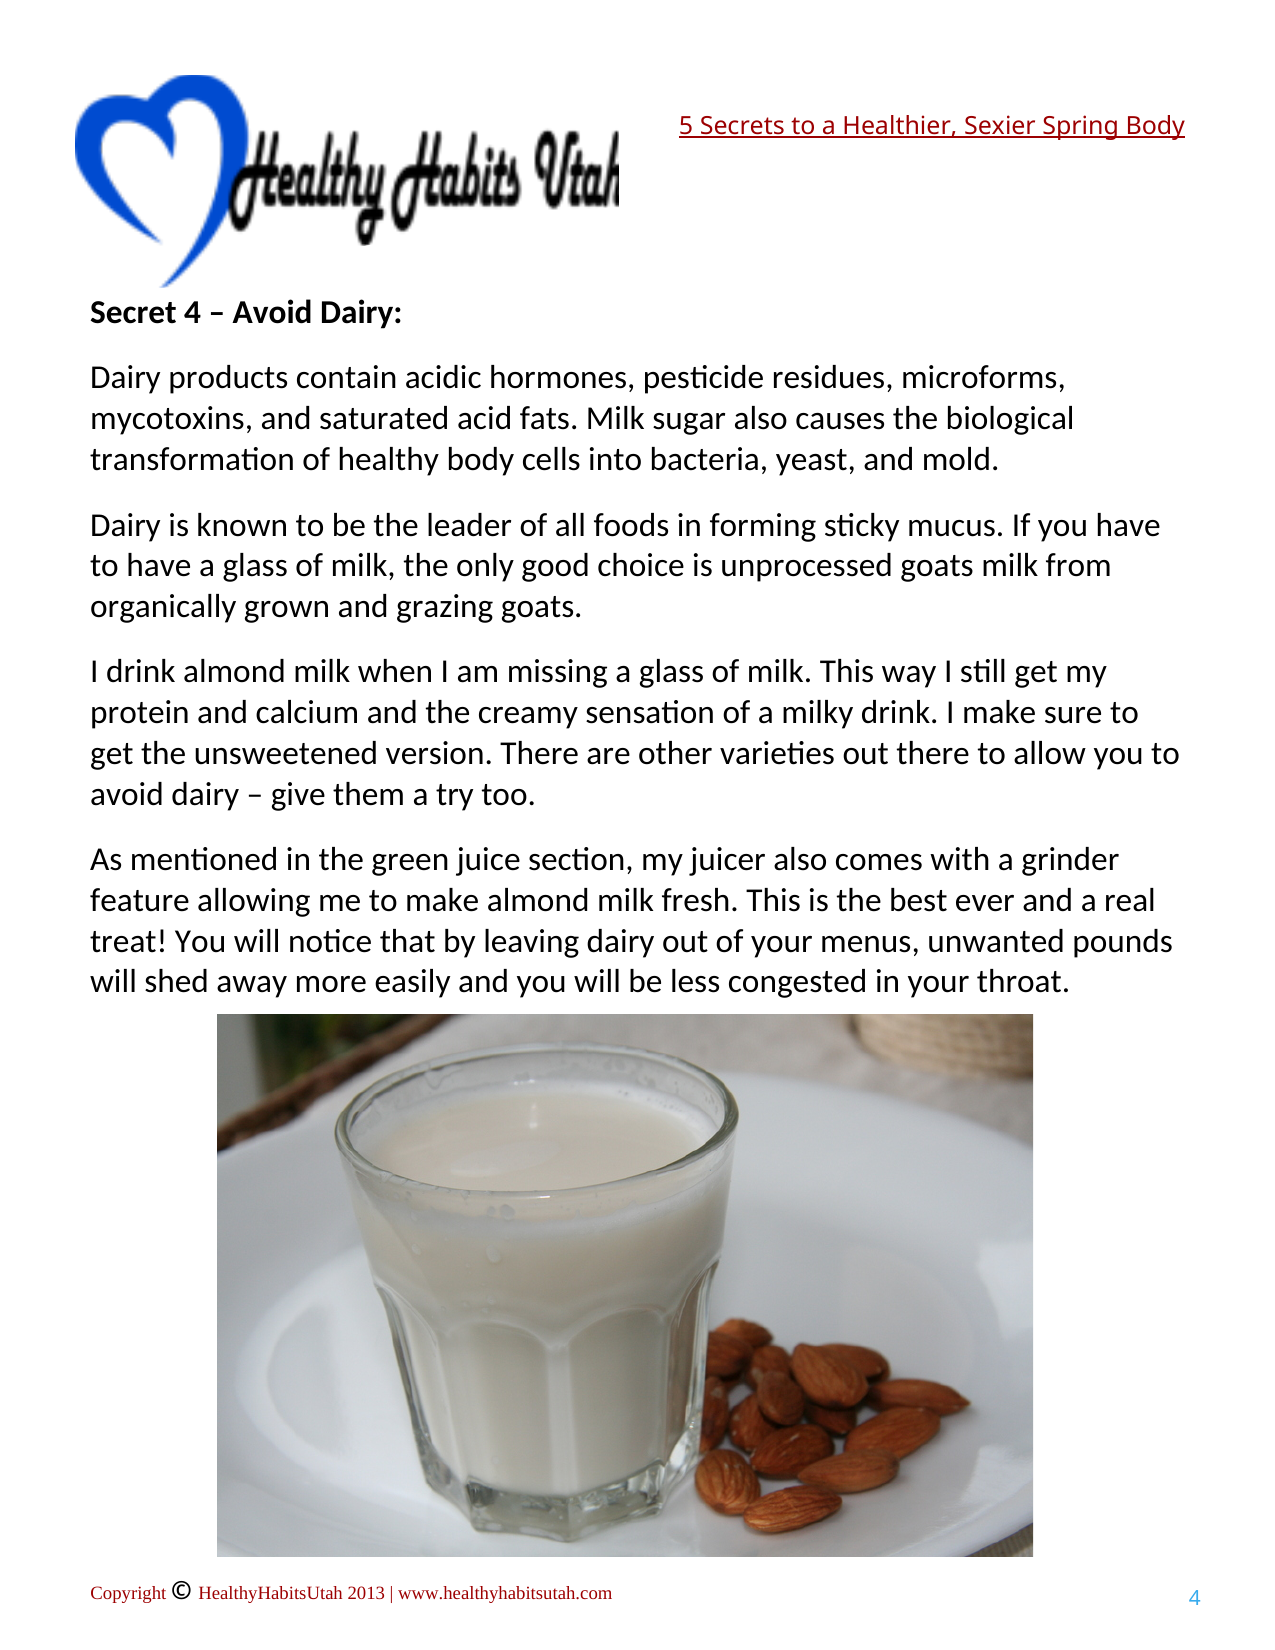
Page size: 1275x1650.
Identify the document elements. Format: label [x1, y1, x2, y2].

picture [216, 1014, 1033, 1556]
picture [75, 75, 619, 288]
